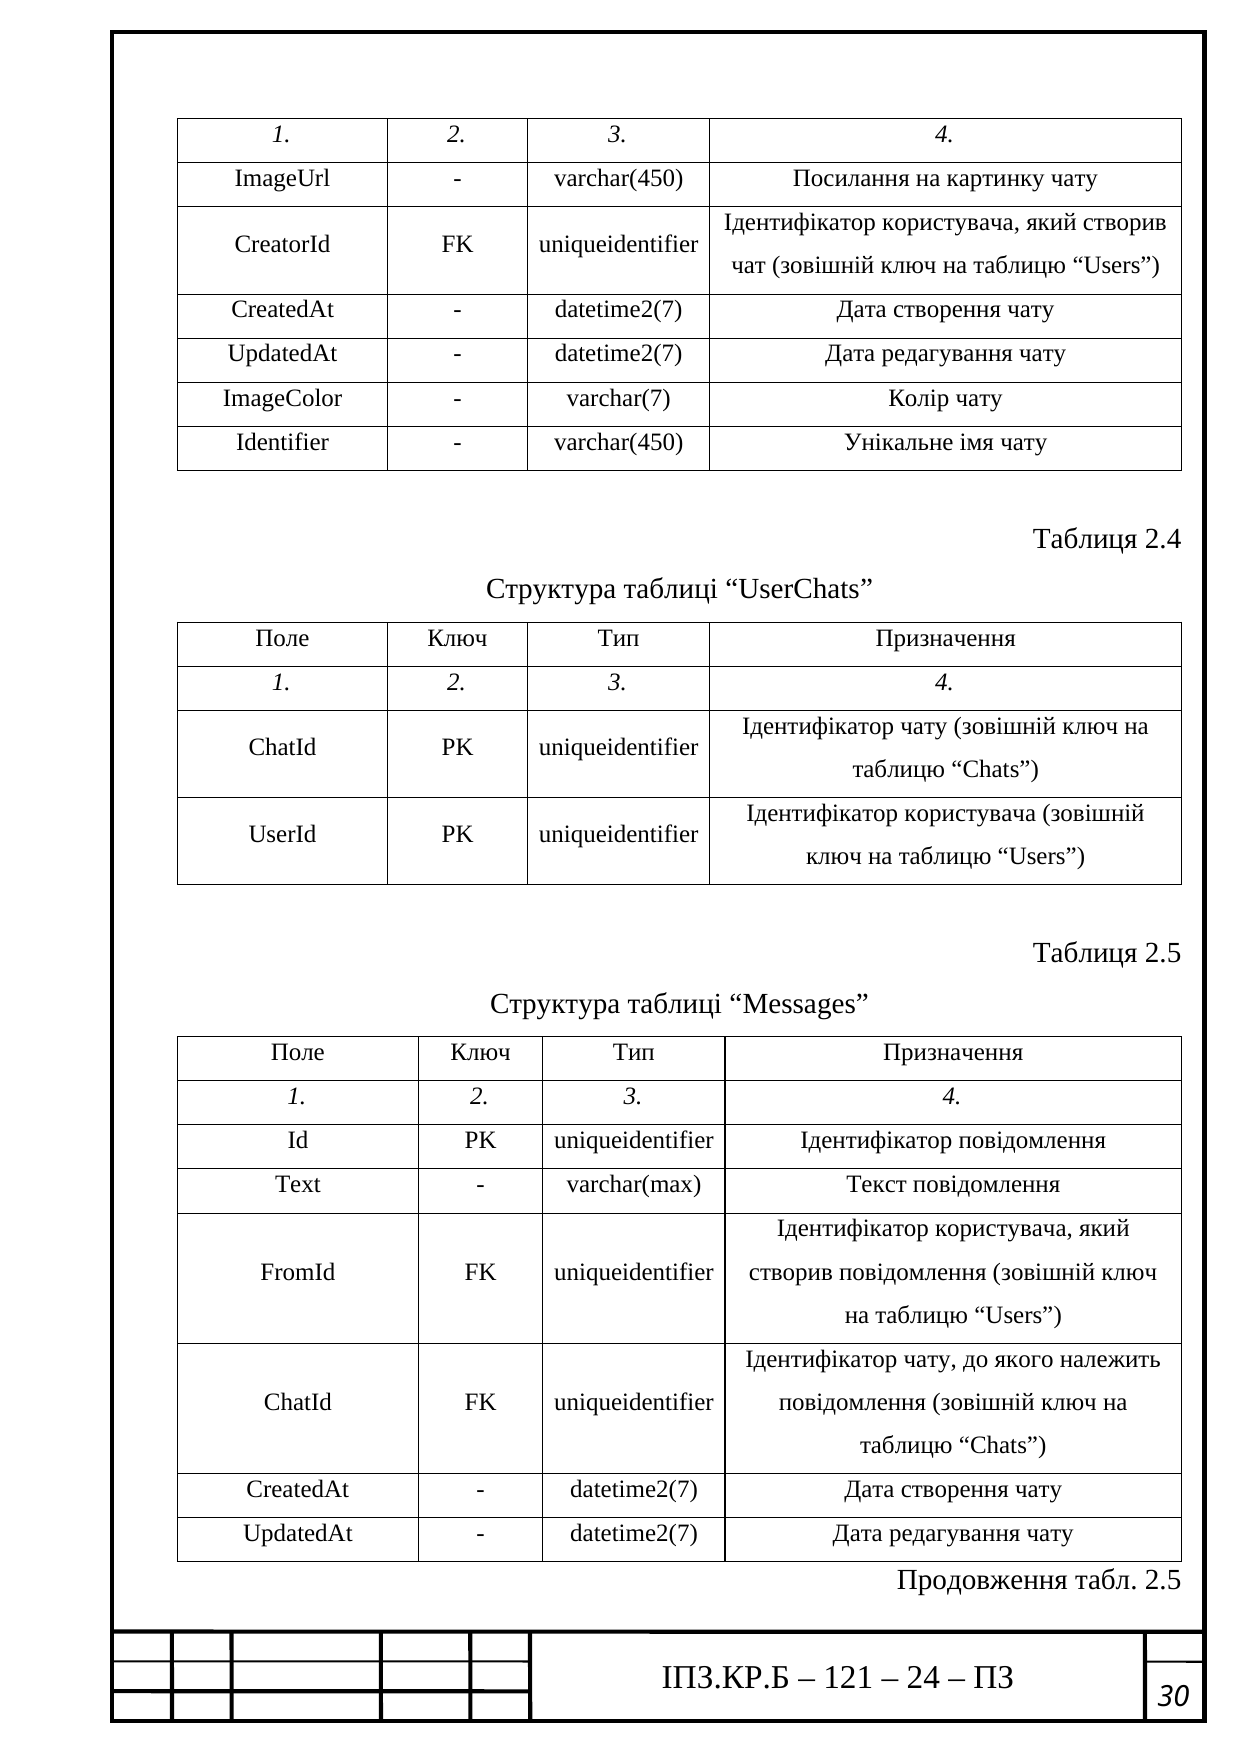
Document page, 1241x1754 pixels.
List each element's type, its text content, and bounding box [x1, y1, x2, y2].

table_header Призначення [726, 1037, 1181, 1080]
table_cell uniqueidentifier [543, 1214, 724, 1343]
table_cell uniqueidentifier [528, 207, 709, 293]
table_cell ImageUrl [178, 163, 387, 206]
table_cell ChatId [178, 1344, 418, 1473]
table_cell 3. [528, 667, 709, 710]
table_header 1. [178, 119, 387, 162]
table_cell datetime2(7) [528, 339, 709, 382]
table_cell 4. [726, 1081, 1181, 1124]
table_cell - [419, 1518, 542, 1561]
text Таблиця 2.4 [177, 521, 1181, 554]
table_cell 1. [178, 667, 387, 710]
table_cell Посилання на картинку чату [710, 163, 1181, 206]
table_cell Дата створення чату [726, 1474, 1181, 1517]
table_header Тип [528, 623, 709, 666]
table_cell FK [388, 207, 527, 293]
table_cell Дата редагування чату [726, 1518, 1181, 1561]
table_cell uniqueidentifier [528, 711, 709, 797]
table_cell - [419, 1474, 542, 1517]
table_cell PK [388, 711, 527, 797]
table_cell 4. [710, 667, 1181, 710]
text Структура таблиці “UserChats” [177, 571, 1181, 605]
table_cell Ідентифікатор користувача (зовішній ключ на таблицю “Users”) [710, 798, 1181, 884]
table_cell 2. [419, 1081, 542, 1124]
table_cell Ідентифікатор повідомлення [726, 1125, 1181, 1168]
table_cell Колір чату [710, 383, 1181, 426]
table_cell Дата створення чату [710, 295, 1181, 337]
text Структура таблиці “Messages” [177, 986, 1181, 1019]
table_cell Дата редагування чату [710, 339, 1181, 382]
table_cell - [388, 163, 527, 206]
table_cell varchar(450) [528, 427, 709, 470]
table_header Ключ [419, 1037, 542, 1080]
table_cell varchar(450) [528, 163, 709, 206]
table_cell - [388, 295, 527, 337]
table_cell datetime2(7) [543, 1474, 724, 1517]
table_cell CreatorId [178, 207, 387, 293]
table_cell ImageColor [178, 383, 387, 426]
table_cell datetime2(7) [543, 1518, 724, 1561]
text Продовження табл. 2.5 [177, 1562, 1181, 1596]
table_cell CreatedAt [178, 1474, 418, 1517]
table_cell uniqueidentifier [528, 798, 709, 884]
table_cell - [388, 383, 527, 426]
table_cell uniqueidentifier [543, 1344, 724, 1473]
table_cell uniqueidentifier [543, 1125, 724, 1168]
table_header Поле [178, 1037, 418, 1080]
text Таблиця 2.5 [177, 936, 1181, 969]
table_header Поле [178, 623, 387, 666]
table_cell - [388, 339, 527, 382]
table_cell Ідентифікатор користувача, який створив повідомлення (зовішній ключ на таблицю “Users”) [726, 1214, 1181, 1343]
table_cell Text [178, 1169, 418, 1212]
table_cell UpdatedAt [178, 339, 387, 382]
table_cell ChatId [178, 711, 387, 797]
table_header Ключ [388, 623, 527, 666]
table_cell - [388, 427, 527, 470]
table_cell Ідентифікатор чату (зовішній ключ на таблицю “Chats”) [710, 711, 1181, 797]
table_cell FromId [178, 1214, 418, 1343]
table_cell 3. [543, 1081, 724, 1124]
table_cell varchar(7) [528, 383, 709, 426]
table_cell FK [419, 1214, 542, 1343]
table_header 4. [710, 119, 1181, 162]
table_cell Id [178, 1125, 418, 1168]
table_header Тип [543, 1037, 724, 1080]
table_cell - [419, 1169, 542, 1212]
table_header 3. [528, 119, 709, 162]
table_cell PK [419, 1125, 542, 1168]
table_cell datetime2(7) [528, 295, 709, 337]
table_cell CreatedAt [178, 295, 387, 337]
table_cell 1. [178, 1081, 418, 1124]
table_cell Ідентифікатор чату, до якого належить повідомлення (зовішній ключ на таблицю “Chats”) [726, 1344, 1181, 1473]
table_header Призначення [710, 623, 1181, 666]
table_cell 2. [388, 667, 527, 710]
table_cell Ідентифікатор користувача, який створив чат (зовішній ключ на таблицю “Users”) [710, 207, 1181, 293]
table_cell FK [419, 1344, 542, 1473]
table_cell Identifier [178, 427, 387, 470]
table_header 2. [388, 119, 527, 162]
table_cell UserId [178, 798, 387, 884]
table_cell varchar(max) [543, 1169, 724, 1212]
table_cell Текст повідомлення [726, 1169, 1181, 1212]
table_cell Унікальне імя чату [710, 427, 1181, 470]
table_cell PK [388, 798, 527, 884]
table_cell UpdatedAt [178, 1518, 418, 1561]
